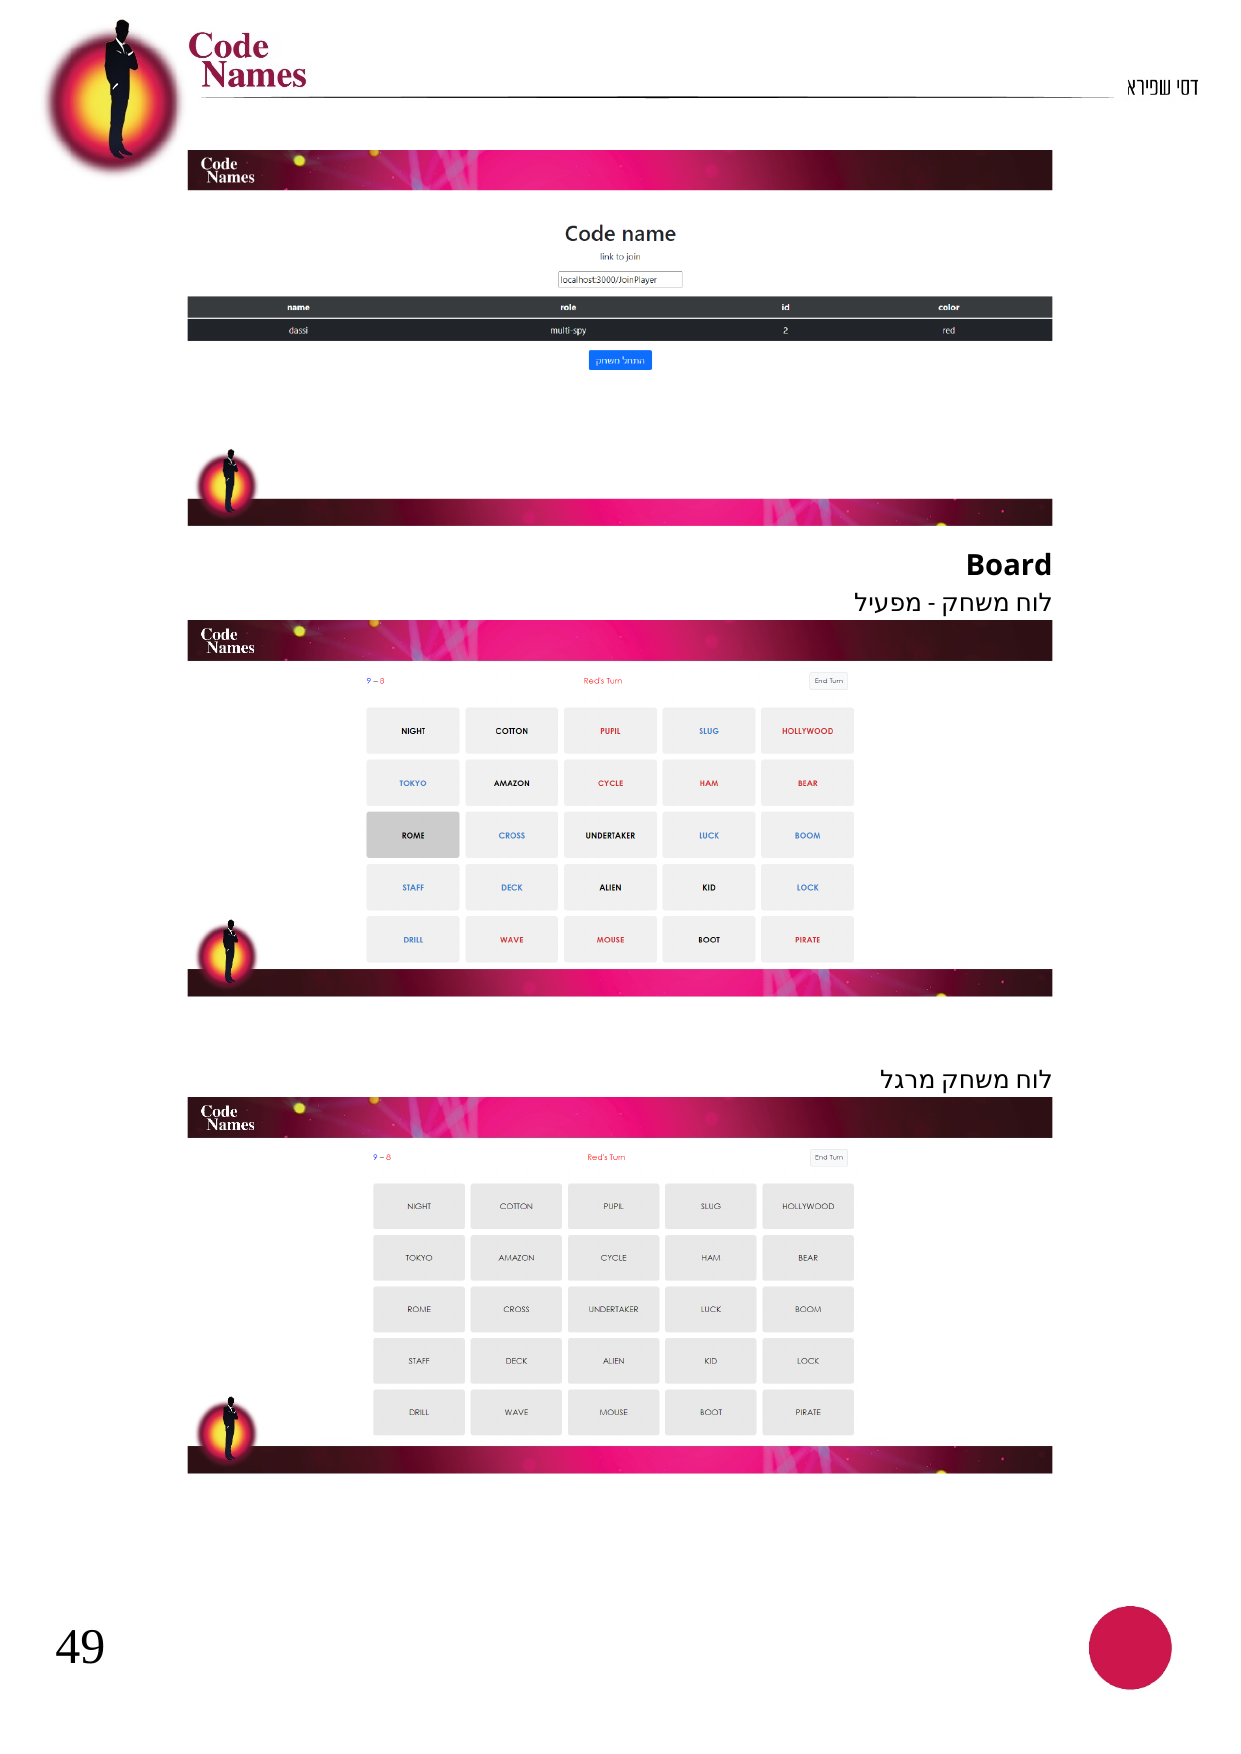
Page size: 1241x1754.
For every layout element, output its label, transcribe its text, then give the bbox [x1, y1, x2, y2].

text לוח משחק - מפעיל [187, 587, 1053, 620]
picture [0, 0, 1234, 526]
picture [187, 620, 1053, 997]
picture [187, 1097, 1053, 1474]
subtitle Board [187, 545, 1053, 584]
text לוח משחק מרגל [187, 1064, 1053, 1097]
picture [1067, 1581, 1196, 1714]
